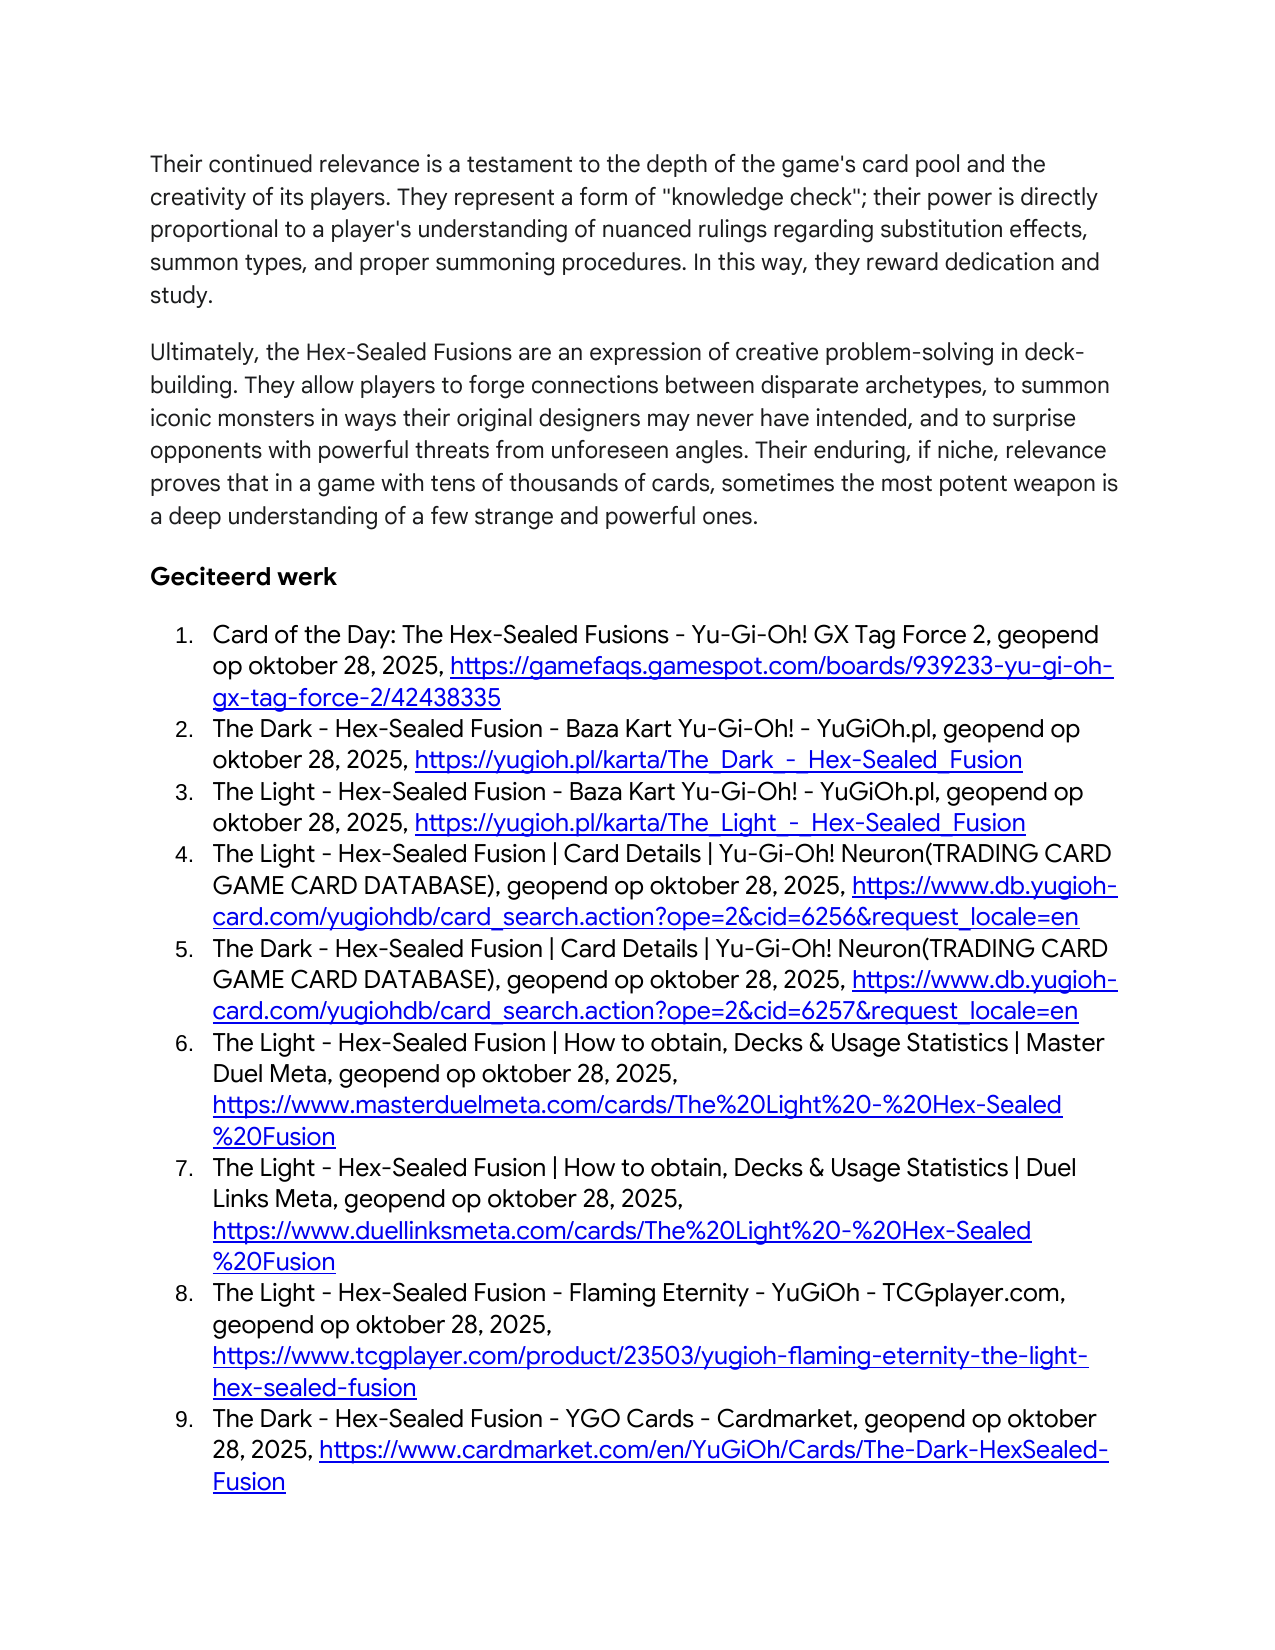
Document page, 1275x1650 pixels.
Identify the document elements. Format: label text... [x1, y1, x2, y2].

list The Dark - Hex-Sealed Fusion | Card Details | Yu-Gi-Oh! Neuron(TRADING CARD GAME CARD DATABASE), geopend op oktober 28, 2025, https://www.db.yugioh-card.com/yugiohdb/card_search.action?ope=2&cid=6257&request_locale=en [175, 933, 1125, 1027]
list Card of the Day: The Hex-Sealed Fusions - Yu-Gi-Oh! GX Tag Force 2, geopend op oktober 28, 2025, https://gamefaqs.gamespot.com/boards/939233-yu-gi-oh-gx-tag-force-2/42438335 [175, 619, 1125, 713]
list The Light - Hex-Sealed Fusion - Baza Kart Yu-Gi-Oh! - YuGiOh.pl, geopend op oktober 28, 2025, https://yugioh.pl/karta/The_Light_-_Hex-Sealed_Fusion [175, 776, 1125, 839]
list The Light - Hex-Sealed Fusion | How to obtain, Decks & Usage Statistics | Master Duel Meta, geopend op oktober 28, 2025, https://www.masterduelmeta.com/cards/The%20Light%20-%20Hex-Sealed%20Fusion [175, 1027, 1125, 1152]
list The Dark - Hex-Sealed Fusion - YGO Cards - Cardmarket, geopend op oktober 28, 2025, https://www.cardmarket.com/en/YuGiOh/Cards/The-Dark-HexSealed-Fusion [175, 1403, 1125, 1497]
list The Light - Hex-Sealed Fusion | Card Details | Yu-Gi-Oh! Neuron(TRADING CARD GAME CARD DATABASE), geopend op oktober 28, 2025, https://www.db.yugioh-card.com/yugiohdb/card_search.action?ope=2&cid=6256&request_locale=en [175, 839, 1125, 933]
text Ultimately, the Hex-Sealed Fusions are an expression of creative problem-solving in deck-building. They allow players to forge connections between disparate archetypes, to summon iconic monsters in ways their original designers may never have intended, and to surprise opponents with powerful threats from unforeseen angles. Their enduring, if niche, relevance proves that in a game with tens of thousands of cards, sometimes the most potent weapon is a deep understanding of a few strange and powerful ones. [150, 338, 1125, 531]
list The Dark - Hex-Sealed Fusion - Baza Kart Yu-Gi-Oh! - YuGiOh.pl, geopend op oktober 28, 2025, https://yugioh.pl/karta/The_Dark_-_Hex-Sealed_Fusion [175, 713, 1125, 776]
text Their continued relevance is a testament to the depth of the game's card pool and the creativity of its players. They represent a form of "knowledge check"; their power is directly proportional to a player's understanding of nuanced rulings regarding substitution effects, summon types, and proper summoning procedures. In this way, they reward dedication and study. [150, 150, 1125, 309]
list The Light - Hex-Sealed Fusion | How to obtain, Decks & Usage Statistics | Duel Links Meta, geopend op oktober 28, 2025, https://www.duellinksmeta.com/cards/The%20Light%20-%20Hex-Sealed%20Fusion [175, 1152, 1125, 1278]
subtitle Geciteerd werk [150, 561, 1125, 593]
list The Light - Hex-Sealed Fusion - Flaming Eternity - YuGiOh - TCGplayer.com, geopend op oktober 28, 2025, https://www.tcgplayer.com/product/23503/yugioh-flaming-eternity-the-light-hex-sealed-fusion [175, 1278, 1125, 1403]
